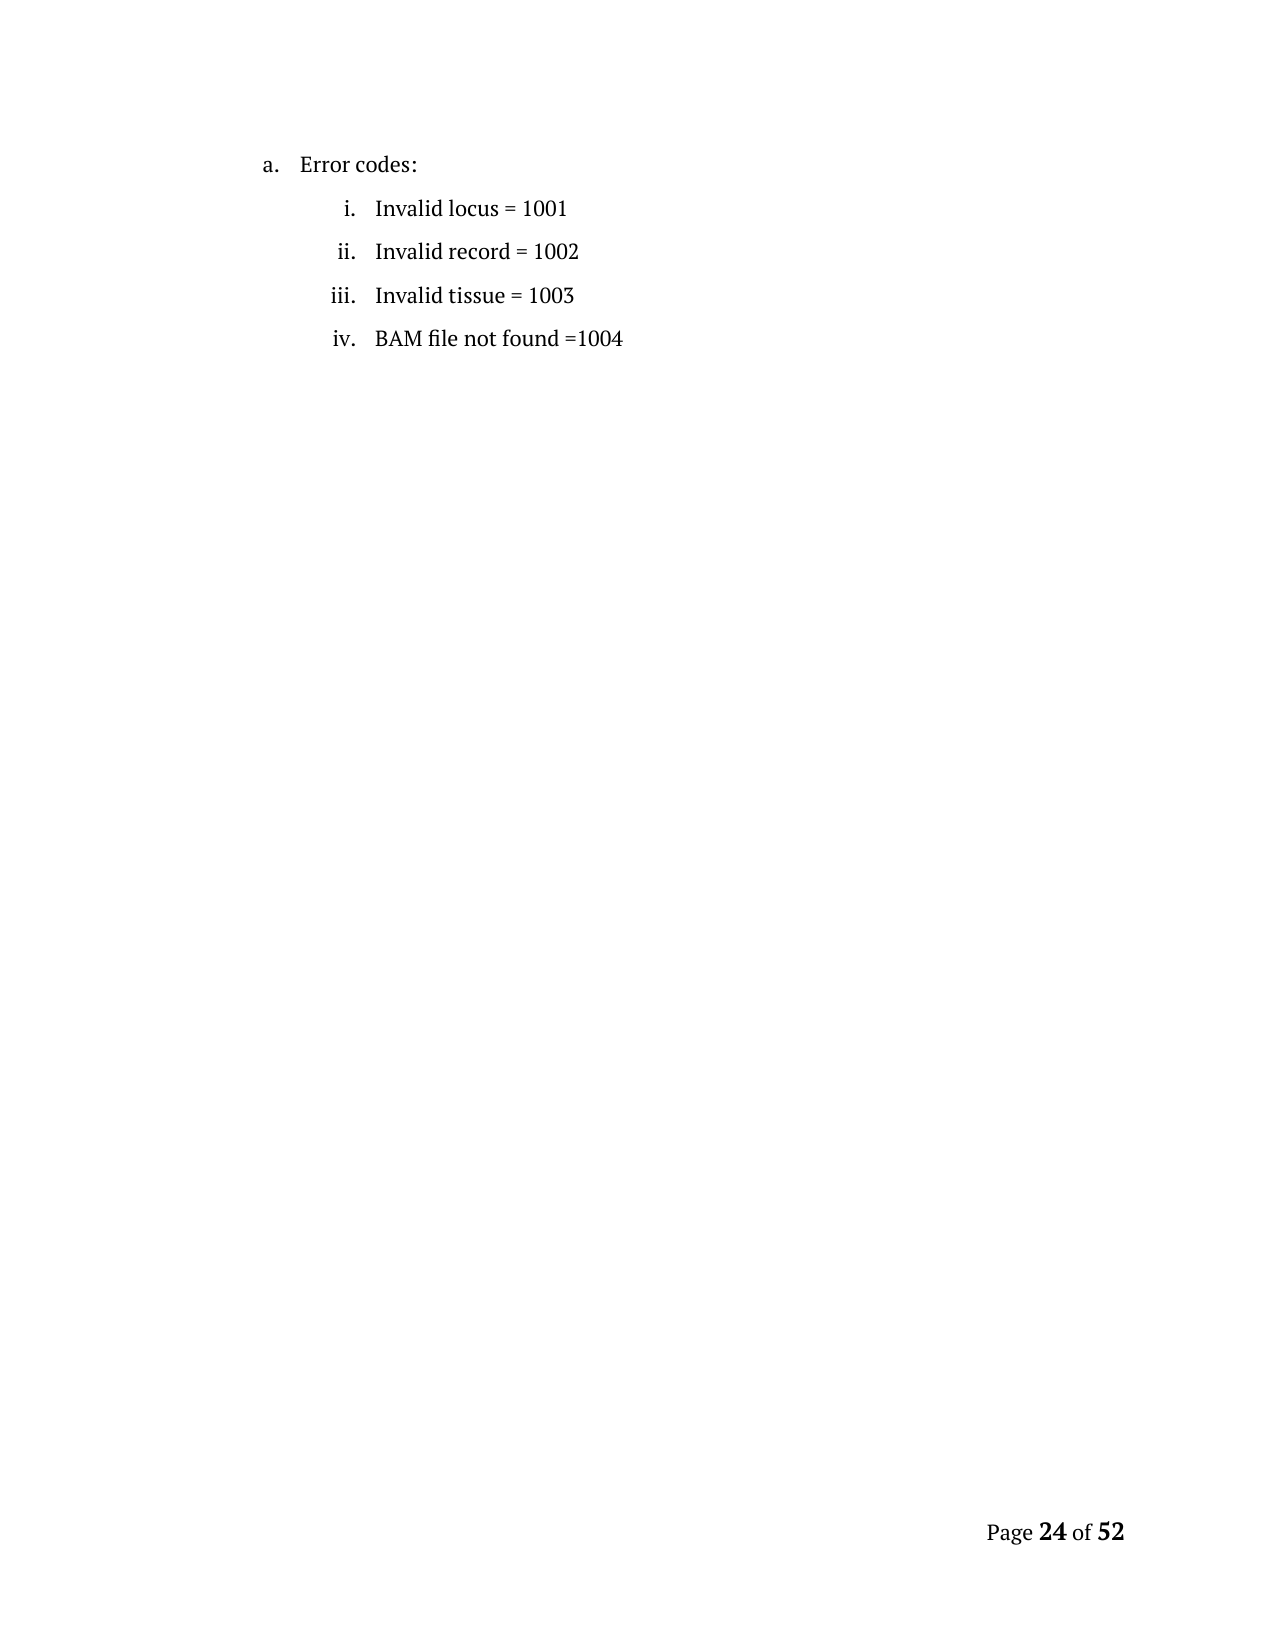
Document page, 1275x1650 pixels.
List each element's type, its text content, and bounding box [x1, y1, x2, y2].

list Error codes: [262, 150, 1125, 179]
list Invalid record = 1002 [356, 237, 1125, 266]
list Invalid locus = 1001 [356, 193, 1125, 222]
list BAM file not found =1004 [356, 324, 1125, 353]
list Invalid tissue = 1003 [356, 280, 1125, 309]
